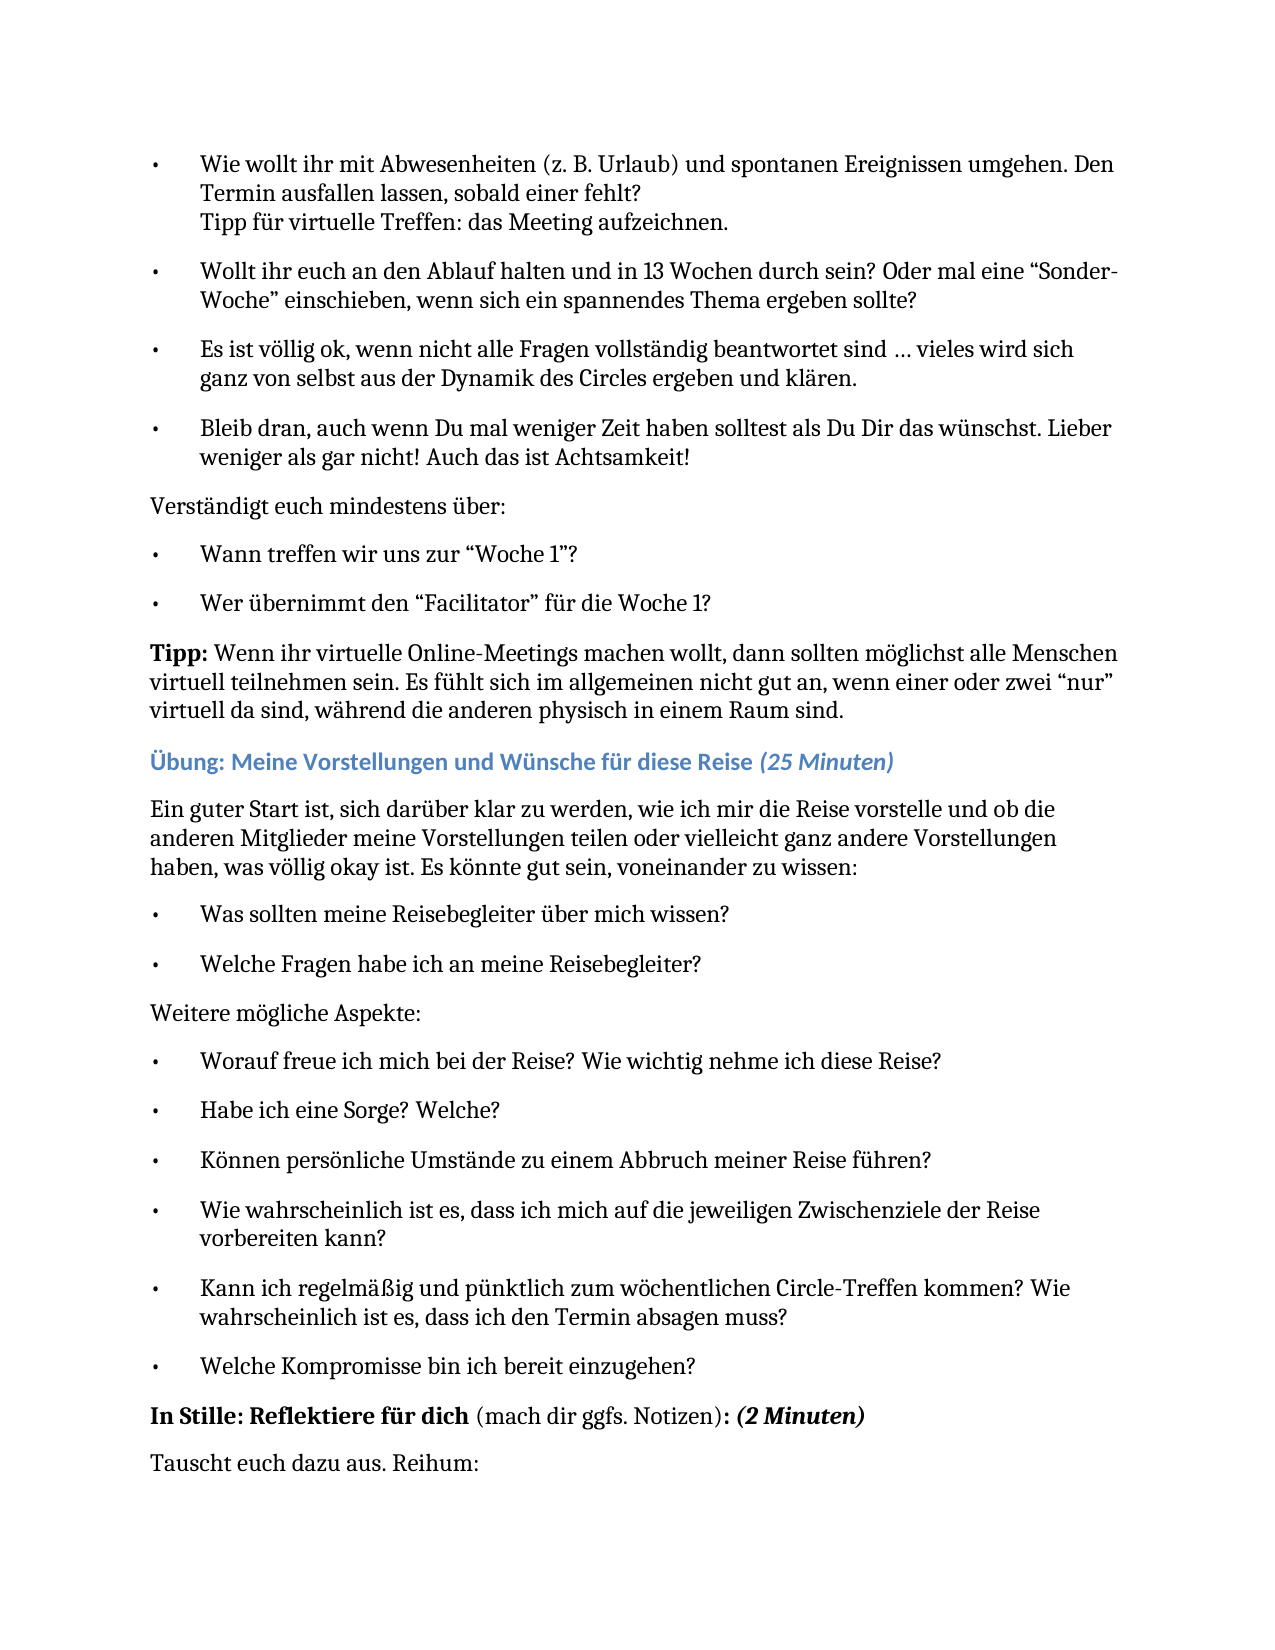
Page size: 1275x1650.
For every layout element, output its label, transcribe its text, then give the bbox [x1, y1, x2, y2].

subtitle Übung: Meine Vorstellungen und Wünsche für diese Reise (25 Minuten) [150, 746, 1125, 776]
list Welche Fragen habe ich an meine Reisebegleiter? [150, 950, 1125, 978]
list Es ist völlig ok, wenn nicht alle Fragen vollständig beantwortet sind … vieles wird sich ganz von selbst aus der Dynamik des Circles ergeben und klären. [150, 335, 1125, 393]
list Wie wahrscheinlich ist es, dass ich mich auf die jeweiligen Zwischenziele der Reise vorbereiten kann? [150, 1196, 1125, 1253]
list Bleib dran, auch wenn Du mal weniger Zeit haben solltest als Du Dir das wünschst. Lieber weniger als gar nicht! Auch das ist Achtsamkeit! [150, 414, 1125, 471]
text Tauscht euch dazu aus. Reihum: [150, 1449, 1125, 1478]
text Ein guter Start ist, sich darüber klar zu werden, wie ich mir die Reise vorstelle und ob die anderen Mitglieder meine Vorstellungen teilen oder vielleicht ganz andere Vorstellungen haben, was völlig okay ist. Es könnte gut sein, voneinander zu wissen: [150, 795, 1125, 881]
text In Stille: Reflektiere für dich (mach dir ggfs. Notizen): (2 Minuten) [150, 1402, 1125, 1431]
list Was sollten meine Reisebegleiter über mich wissen? [150, 900, 1125, 929]
list Wer übernimmt den “Facilitator” für die Woche 1? [150, 589, 1125, 618]
list Wie wollt ihr mit Abwesenheiten (z. B. Urlaub) und spontanen Ereignissen umgehen. Den Termin ausfallen lassen, sobald einer fehlt? Tipp für virtuelle Treffen: das Meeting aufzeichnen. [150, 150, 1125, 236]
list Können persönliche Umstände zu einem Abbruch meiner Reise führen? [150, 1146, 1125, 1175]
text Verständigt euch mindestens über: [150, 492, 1125, 521]
text Tipp: Wenn ihr virtuelle Online-Meetings machen wollt, dann sollten möglichst alle Menschen virtuell teilnehmen sein. Es fühlt sich im allgemeinen nicht gut an, wenn einer oder zwei “nur” virtuell da sind, während die anderen physisch in einem Raum sind. [150, 639, 1125, 725]
list Worauf freue ich mich bei der Reise? Wie wichtig nehme ich diese Reise? [150, 1047, 1125, 1076]
list Habe ich eine Sorge? Welche? [150, 1096, 1125, 1125]
list Wann treffen wir uns zur “Woche 1”? [150, 539, 1125, 568]
list Kann ich regelmäßig und pünktlich zum wöchentlichen Circle-Treffen kommen? Wie wahrscheinlich ist es, dass ich den Termin absagen muss? [150, 1274, 1125, 1331]
text Weitere mögliche Aspekte: [150, 999, 1125, 1028]
list Wollt ihr euch an den Ablauf halten und in 13 Wochen durch sein? Oder mal eine “Sonder-Woche” einschieben, wenn sich ein spannendes Thema ergeben sollte? [150, 257, 1125, 314]
list Welche Kompromisse bin ich bereit einzugehen? [150, 1352, 1125, 1381]
